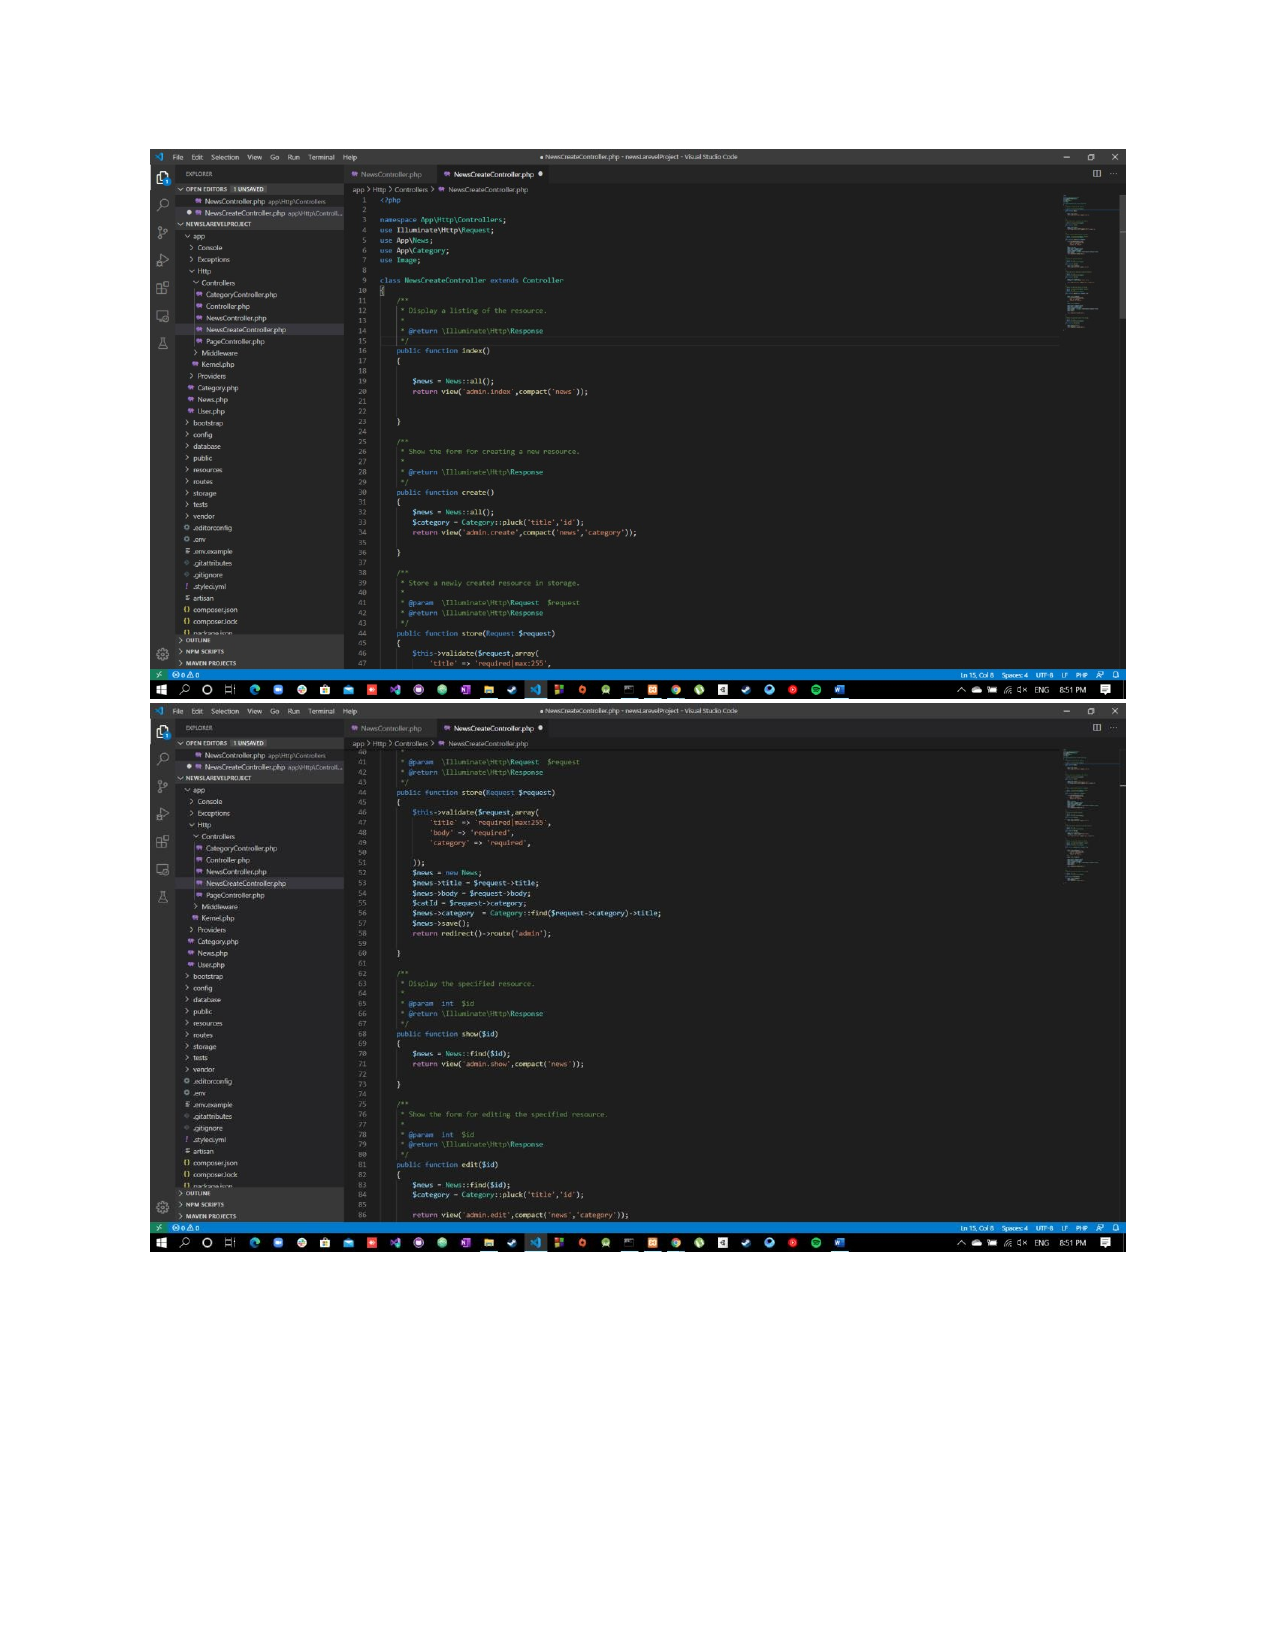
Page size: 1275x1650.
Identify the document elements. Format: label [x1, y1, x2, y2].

picture [150, 703, 1126, 1252]
picture [150, 149, 1126, 699]
